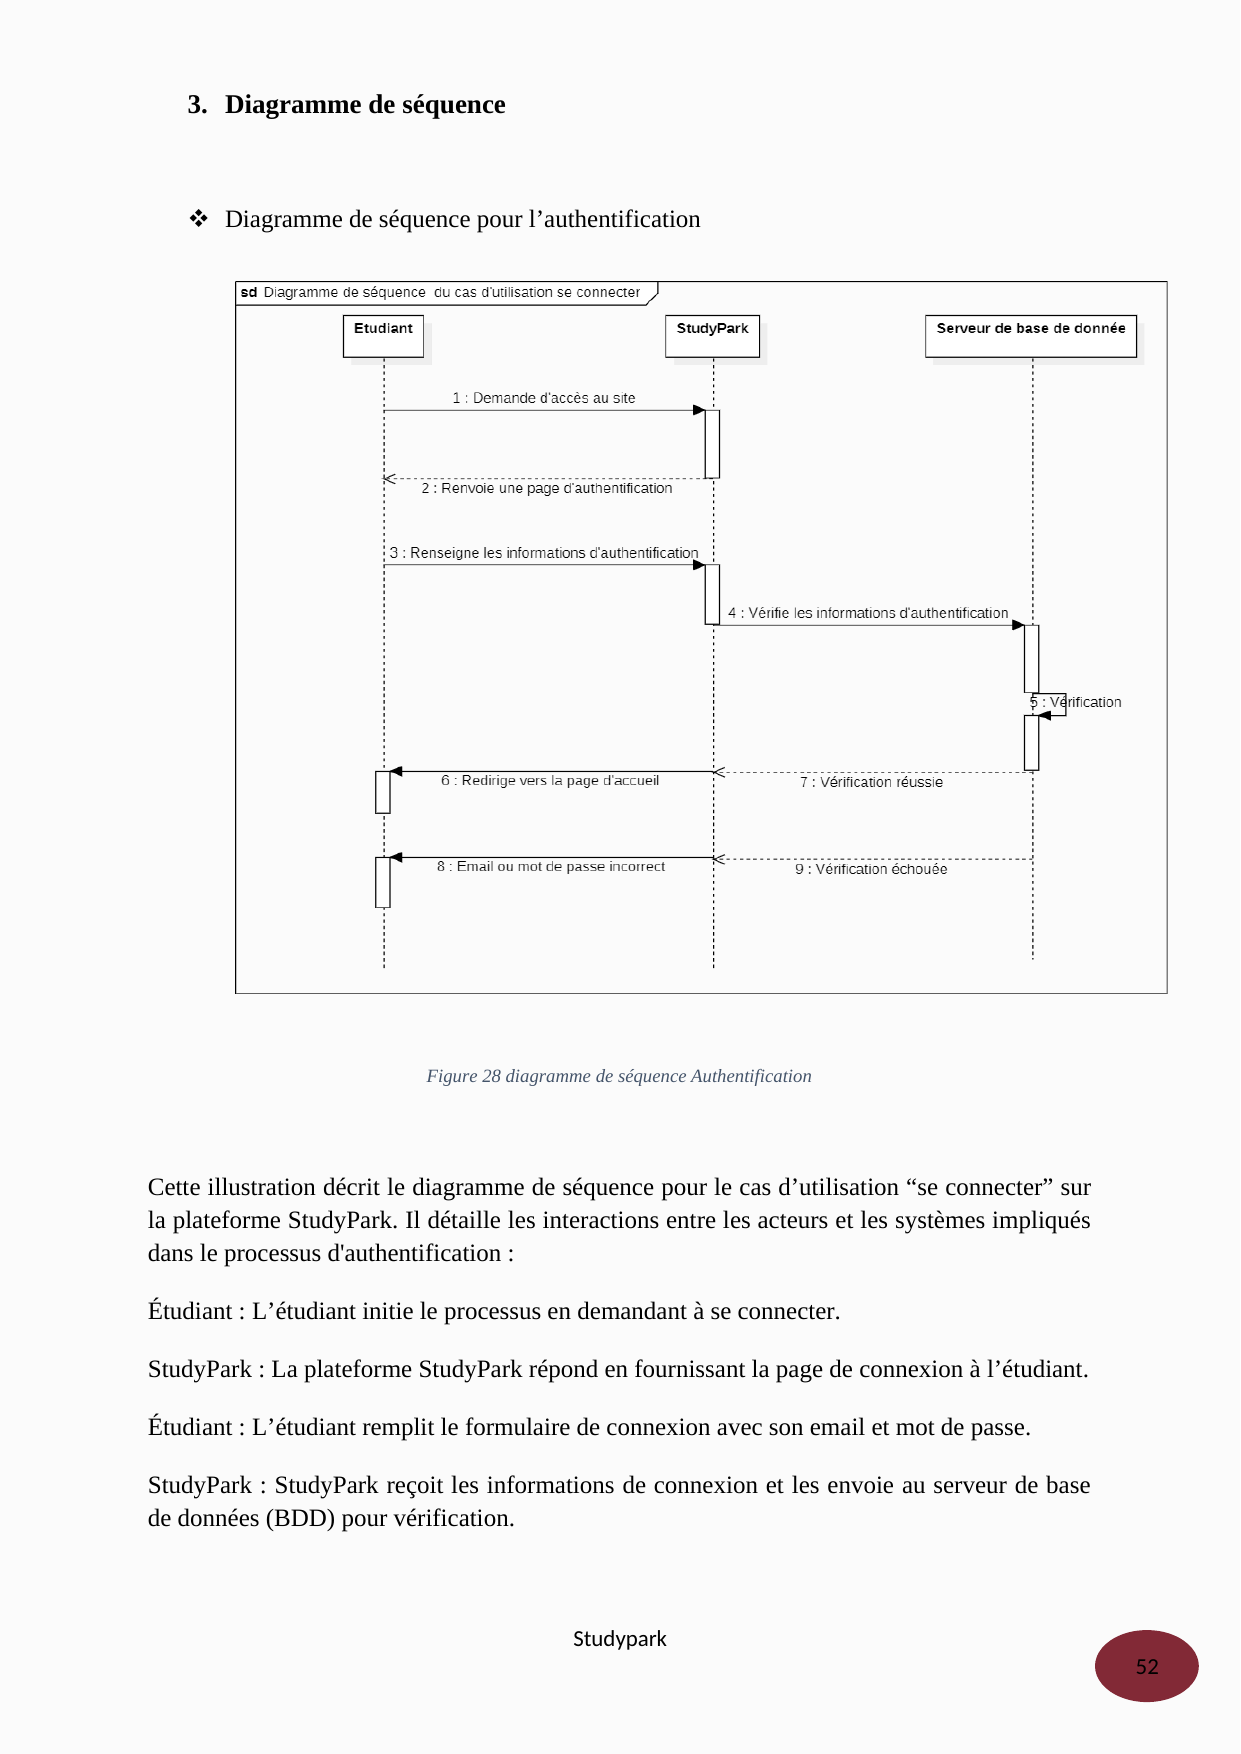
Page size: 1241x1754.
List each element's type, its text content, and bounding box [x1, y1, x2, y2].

subtitle Diagramme de séquence [187, 89, 1093, 120]
text Étudiant : L’étudiant initie le processus en demandant à se connecter. [148, 1296, 1093, 1325]
text StudyPark : La plateforme StudyPark répond en fournissant la page de connexion à l’étudiant. [148, 1354, 1093, 1383]
list Diagramme de séquence pour l’authentification [187, 204, 1093, 233]
text Figure 28 diagramme de séquence Authentification [148, 1064, 1093, 1086]
picture [224, 270, 1211, 1036]
text StudyPark : StudyPark reçoit les informations de connexion et les envoie au serveur de base de données (BDD) pour vérification. [148, 1470, 1093, 1532]
text Étudiant : L’étudiant remplit le formulaire de connexion avec son email et mot de passe. [148, 1412, 1093, 1441]
text Cette illustration décrit le diagramme de séquence pour le cas d’utilisation “se connecter” sur la plateforme StudyPark. Il détaille les interactions entre les acteurs et les systèmes impliqués dans le processus d'authentification : [148, 1172, 1093, 1267]
